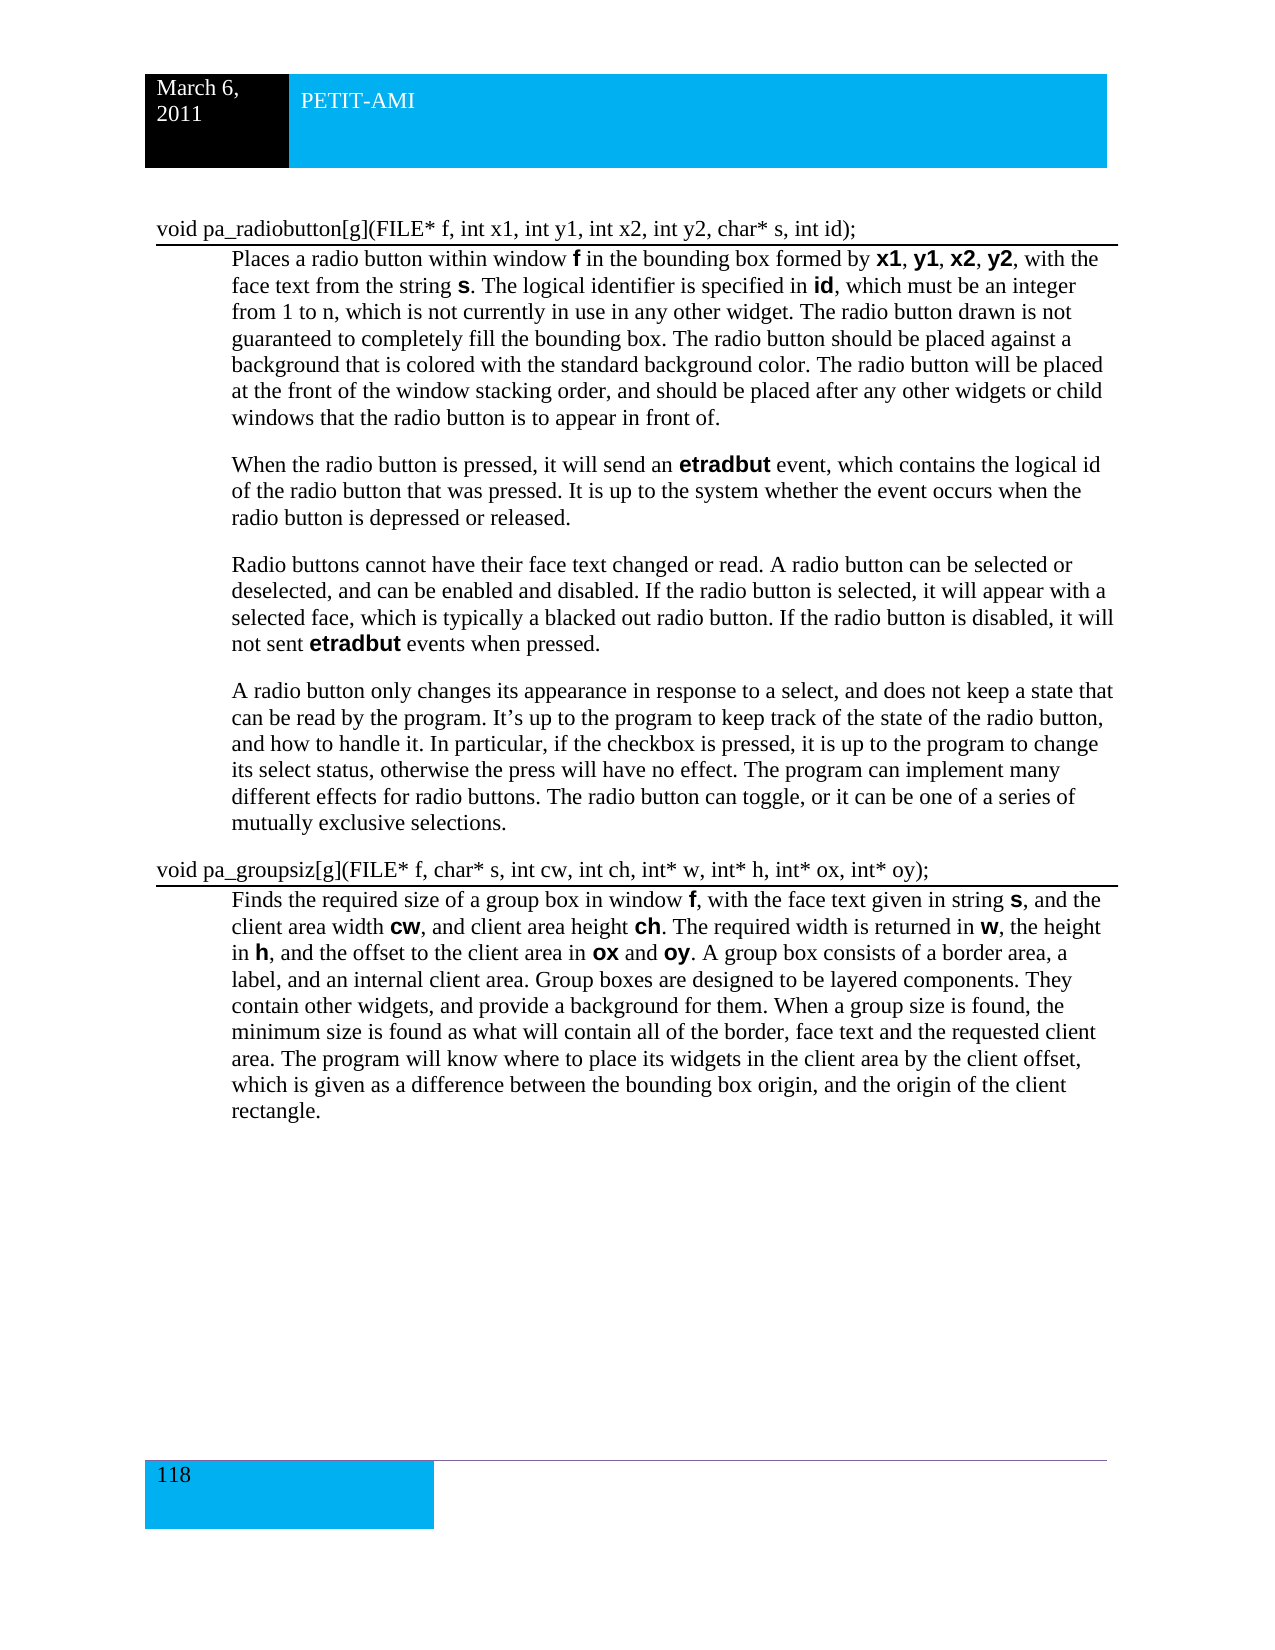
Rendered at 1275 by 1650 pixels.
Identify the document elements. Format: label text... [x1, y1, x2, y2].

text void pa_radiobutton[g](FILE* f, int x1, int y1, int x2, int y2, char* s, int id); [156, 215, 1118, 244]
text Finds the required size of a group box in window f, with the face text given in string s, and the client area width cw, and client area height ch. The required width is returned in w, the height in h, and the offset to the client area in ox and oy. A group box consists of a border area, a label, and an internal client area. Group boxes are designed to be layered components. They contain other widgets, and provide a background for them. When a group size is found, the minimum size is found as what will contain all of the border, face text and the requested client area. The program will know where to place its widgets in the client area by the client offset, which is given as a difference between the bounding box origin, and the origin of the client rectangle. [231, 887, 1118, 1124]
text Radio buttons cannot have their face text changed or read. A radio button can be selected or deselected, and can be enabled and disabled. If the radio button is selected, it will appear with a selected face, which is typically a blacked out radio button. If the radio button is disabled, it will not sent etradbut events when pressed. [231, 551, 1118, 656]
text Places a radio button within window f in the bounding box formed by x1, y1, x2, y2, with the face text from the string s. The logical identifier is specified in id, which must be an integer from 1 to n, which is not currently in use in any other widget. The radio button drawn is not guaranteed to completely fill the bounding box. The radio button should be placed against a background that is colored with the standard background color. The radio button will be placed at the front of the window stacking order, and should be placed after any other widgets or child windows that the radio button is to appear in front of. [231, 246, 1118, 430]
text void pa_groupsiz[g](FILE* f, char* s, int cw, int ch, int* w, int* h, int* ox, int* oy); [156, 856, 1118, 885]
text When the radio button is pressed, it will send an etradbut event, which contains the logical id of the radio button that was pressed. It is up to the system whether the event occurs when the radio button is depressed or released. [231, 451, 1118, 530]
text A radio button only changes its appearance in response to a select, and does not keep a state that can be read by the program. It’s up to the program to keep track of the state of the radio button, and how to handle it. In particular, if the checkbox is pressed, it is up to the program to change its select status, otherwise the press will have no effect. The program can implement many different effects for radio buttons. The radio button can toggle, or it can be one of a series of mutually exclusive selections. [231, 677, 1118, 835]
